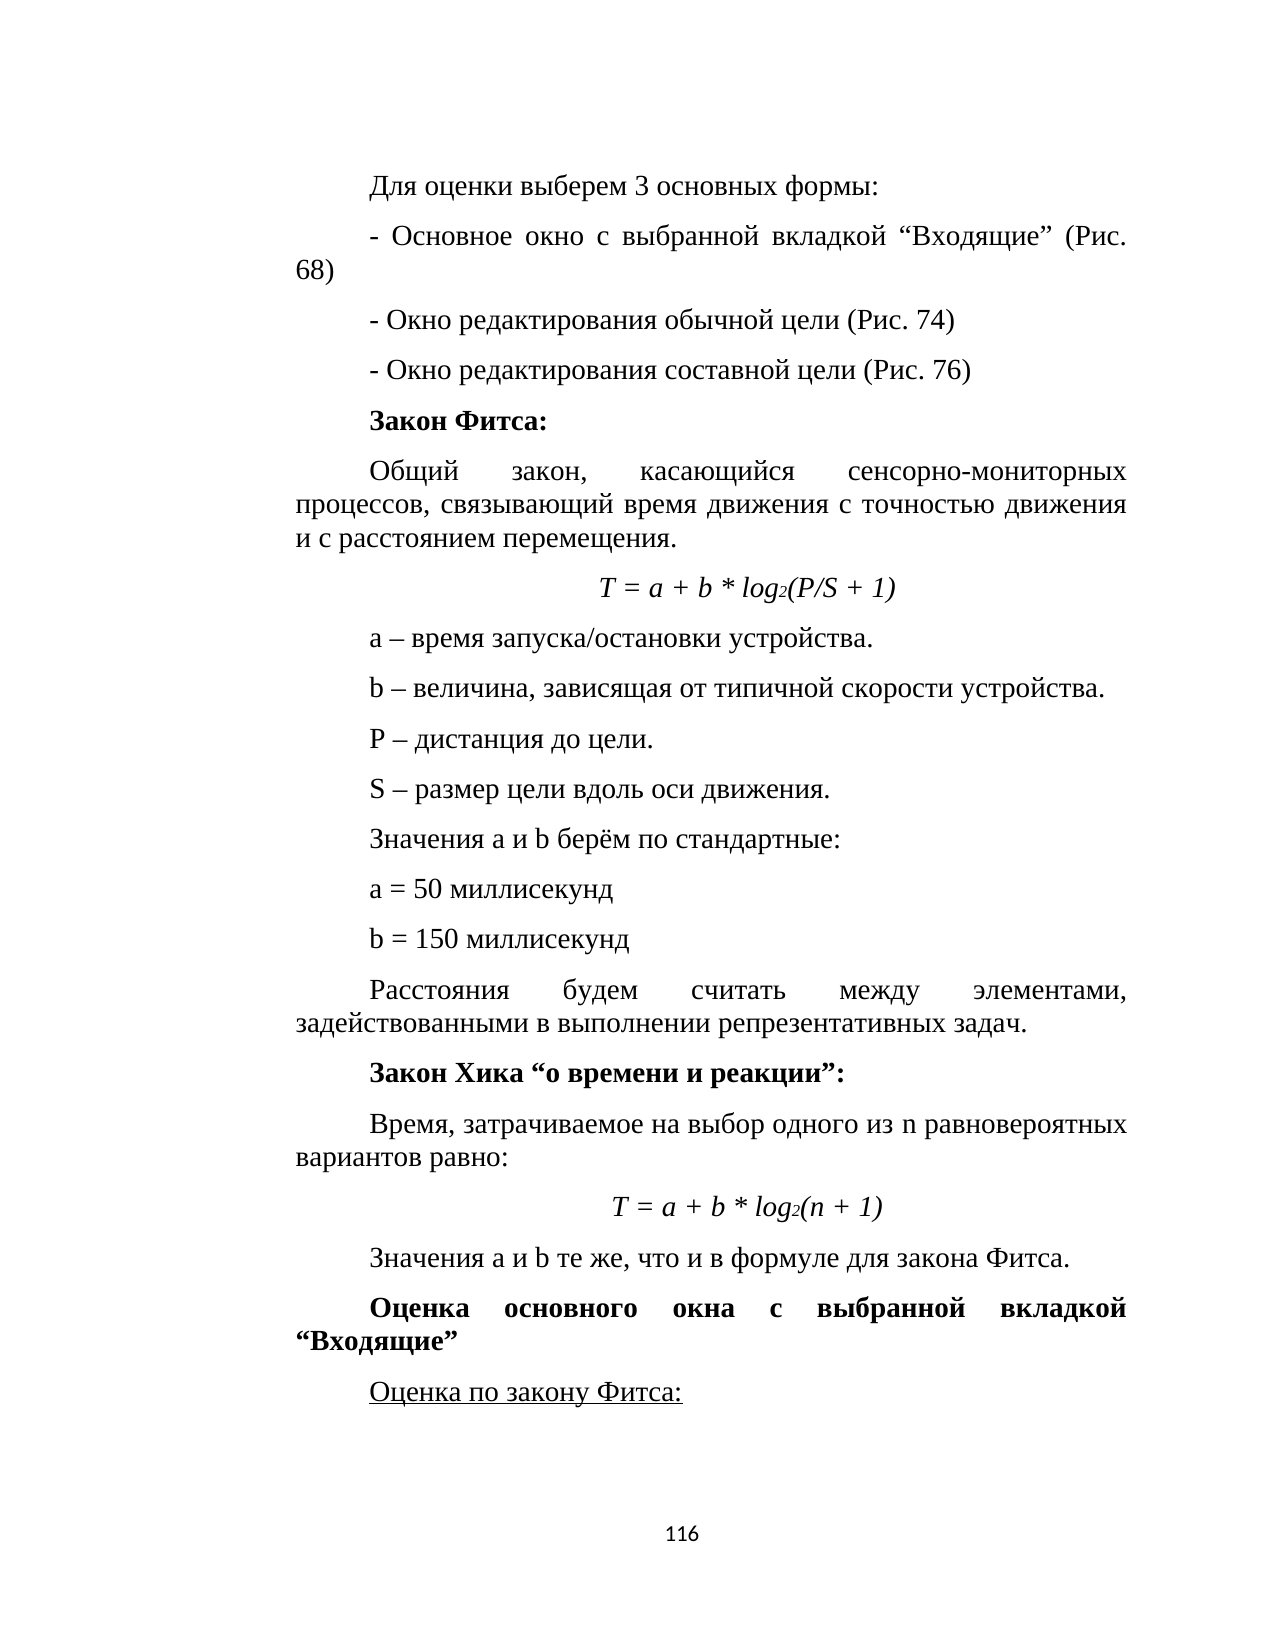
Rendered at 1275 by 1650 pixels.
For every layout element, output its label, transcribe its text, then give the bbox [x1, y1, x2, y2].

text Значения a и b берём по стандартные: [295, 821, 1127, 855]
text S – размер цели вдоль оси движения. [295, 771, 1127, 804]
text T = a + b * log2(n + 1) [295, 1189, 1127, 1223]
text Оценка по закону Фитса: [295, 1374, 1127, 1407]
text Для оценки выберем 3 основных формы: [295, 168, 1127, 202]
text a – время запуска/остановки устройства. [295, 620, 1127, 654]
text - Окно редактирования составной цели (Рис. 76) [295, 352, 1127, 386]
text b – величина, зависящая от типичной скорости устройства. [295, 671, 1127, 704]
text Оценка основного окна с выбранной вкладкой “Входящие” [295, 1290, 1127, 1357]
text Закон Хика “о времени и реакции”: [295, 1056, 1127, 1089]
text a = 50 миллисекунд [295, 871, 1127, 905]
text Время, затрачиваемое на выбор одного из n равновероятных вариантов равно: [295, 1106, 1127, 1173]
text - Окно редактирования обычной цели (Рис. 74) [295, 302, 1127, 336]
text - Основное окно с выбранной вкладкой “Входящие” (Рис. 68) [295, 218, 1127, 286]
text Расстояния будем считать между элементами, задействованными в выполнении репрезентативных задач. [295, 972, 1127, 1039]
text Значения a и b те же, что и в формуле для закона Фитса. [295, 1240, 1127, 1273]
text P – дистанция до цели. [295, 721, 1127, 754]
text T = a + b * log2(P/S + 1) [295, 570, 1127, 604]
text b = 150 миллисекунд [295, 922, 1127, 955]
text Общий закон, касающийся сенсорно-мониторных процессов, связывающий время движения с точностью движения и с расстоянием перемещения. [295, 453, 1127, 553]
text Закон Фитса: [295, 403, 1127, 436]
